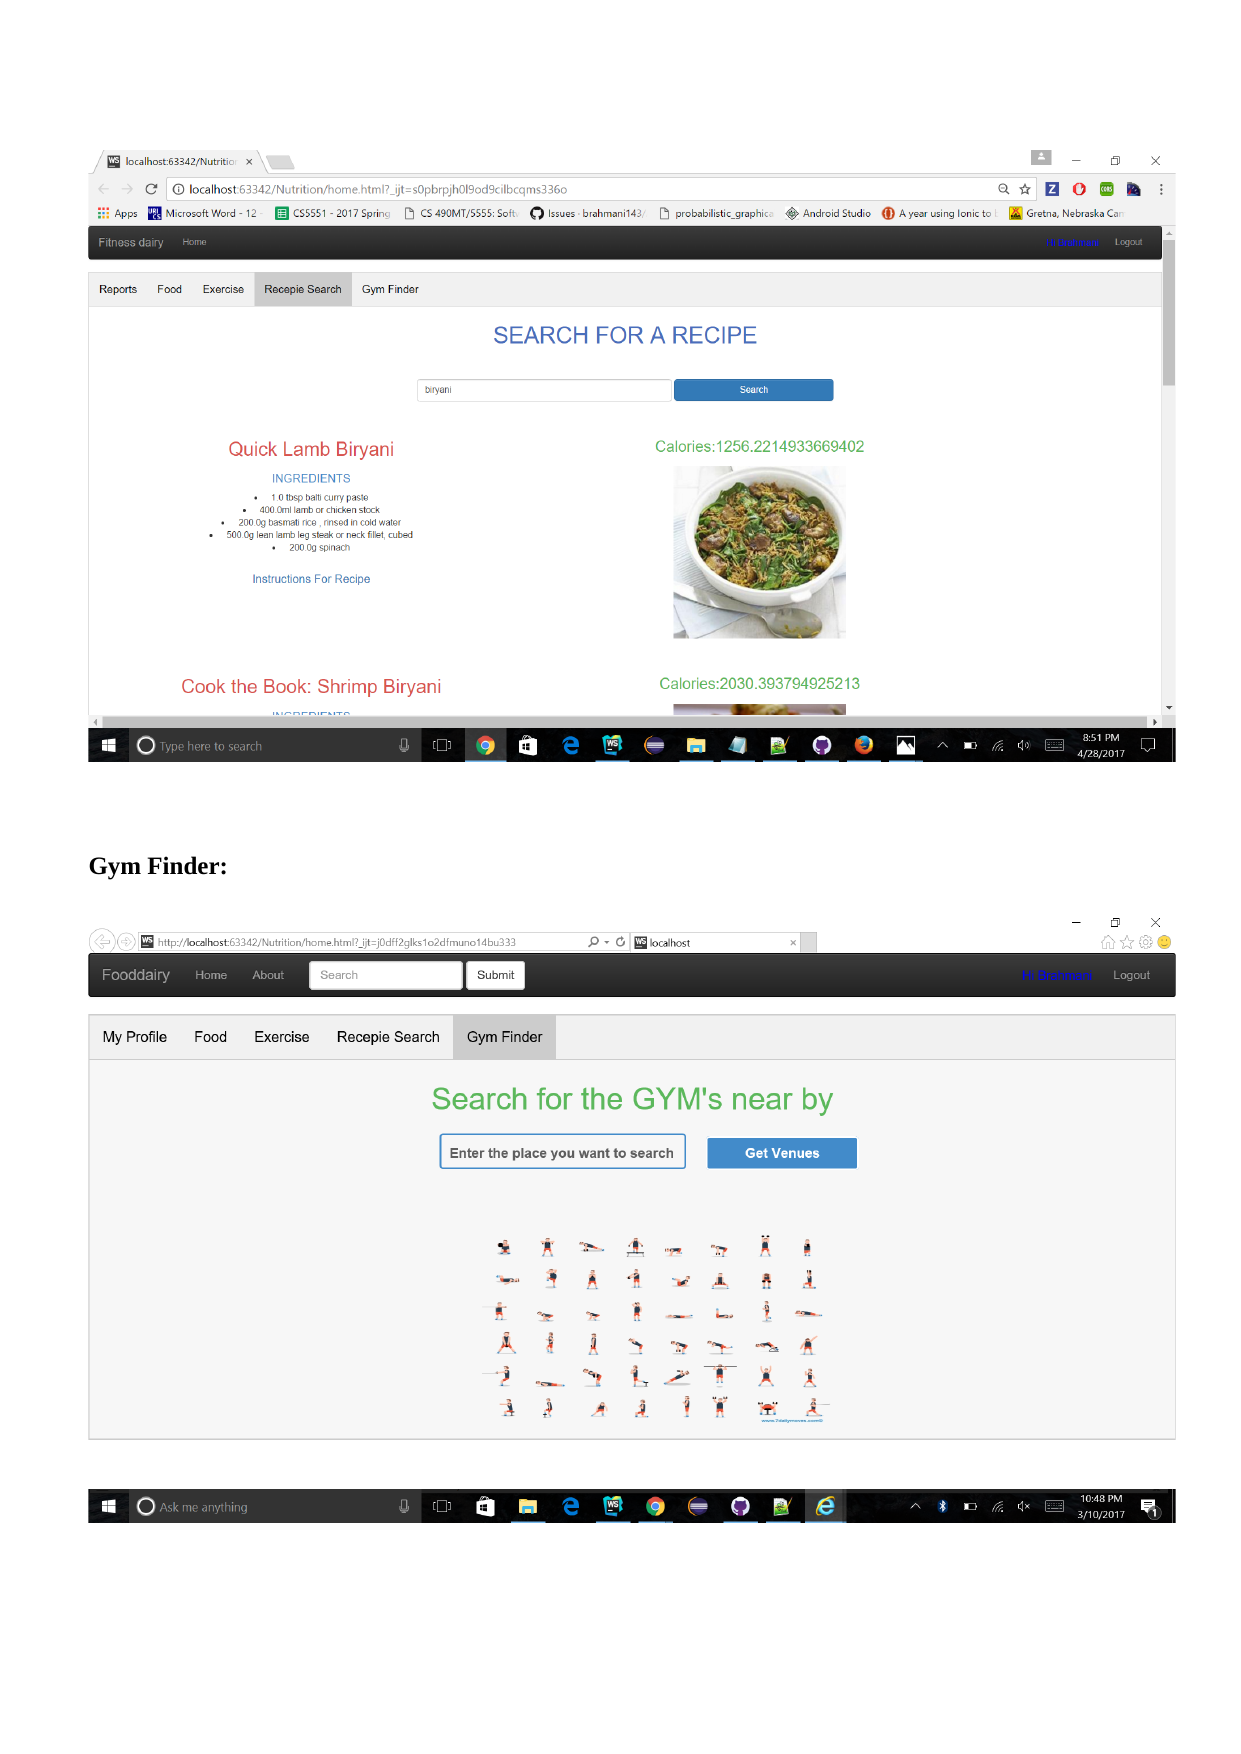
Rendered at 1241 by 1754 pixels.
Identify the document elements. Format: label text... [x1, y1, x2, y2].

text Gym Finder: [88, 851, 1134, 880]
picture [88, 910, 1176, 1523]
picture [88, 150, 1176, 762]
